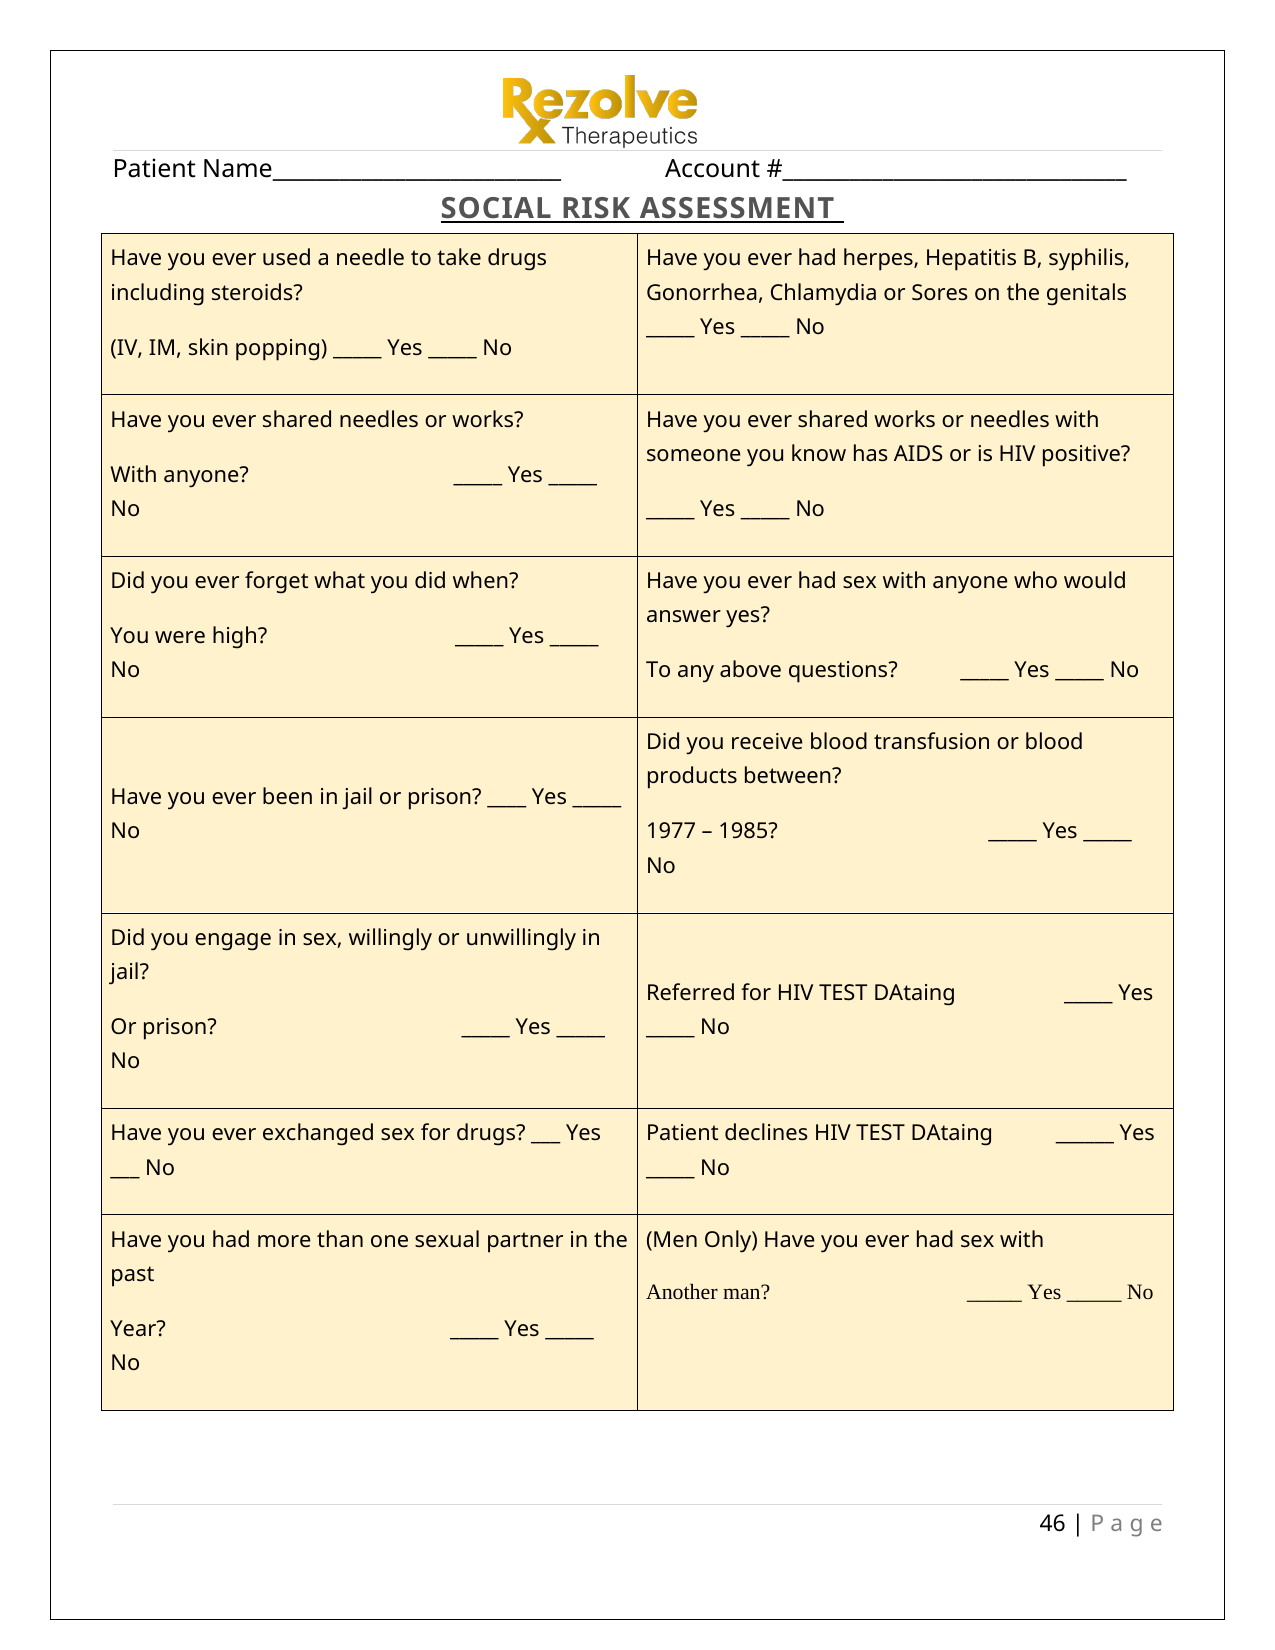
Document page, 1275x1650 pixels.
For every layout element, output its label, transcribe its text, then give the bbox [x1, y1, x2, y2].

table_cell Have you had more than one sexual partner in the past Year? _____ Yes _____ No [102, 1215, 637, 1410]
text SOCIAL RISK ASSESSMENT [112, 187, 1162, 227]
picture [503, 75, 697, 148]
table_cell Have you ever shared works or needles with someone you know has AIDS or is HIV positive? _____ Yes _____ No [638, 395, 1173, 556]
table_cell Have you ever had sex with anyone who would answer yes? To any above questions? _____ Yes _____ No [638, 557, 1173, 717]
table_cell Have you ever been in jail or prison? ____ Yes _____ No [102, 718, 637, 912]
table_cell Did you ever forget what you did when? You were high? _____ Yes _____ No [102, 557, 637, 717]
table_cell Did you receive blood transfusion or blood products between? 1977 – 1985? _____ Yes _____ No [638, 718, 1173, 912]
table_header Have you ever had herpes, Hepatitis B, syphilis, Gonorrhea, Chlamydia or Sores on the genitals _____ Yes _____ No [638, 234, 1173, 394]
table_cell Referred for HIV TEST DAtaing _____ Yes _____ No [638, 914, 1173, 1108]
table_cell Have you ever shared needles or works? With anyone? _____ Yes _____ No [102, 395, 637, 556]
table_cell Did you engage in sex, willingly or unwillingly in jail? Or prison? _____ Yes _____ No [102, 914, 637, 1108]
table_header Have you ever used a needle to take drugs including steroids? (IV, IM, skin popping) _____ Yes _____ No [102, 234, 637, 394]
table_cell Patient declines HIV TEST DAtaing ______ Yes _____ No [638, 1109, 1173, 1214]
table_cell Have you ever exchanged sex for drugs? ___ Yes ___ No [102, 1109, 637, 1214]
table_cell (Men Only) Have you ever had sex with Another man? _____ Yes _____ No [638, 1215, 1173, 1410]
